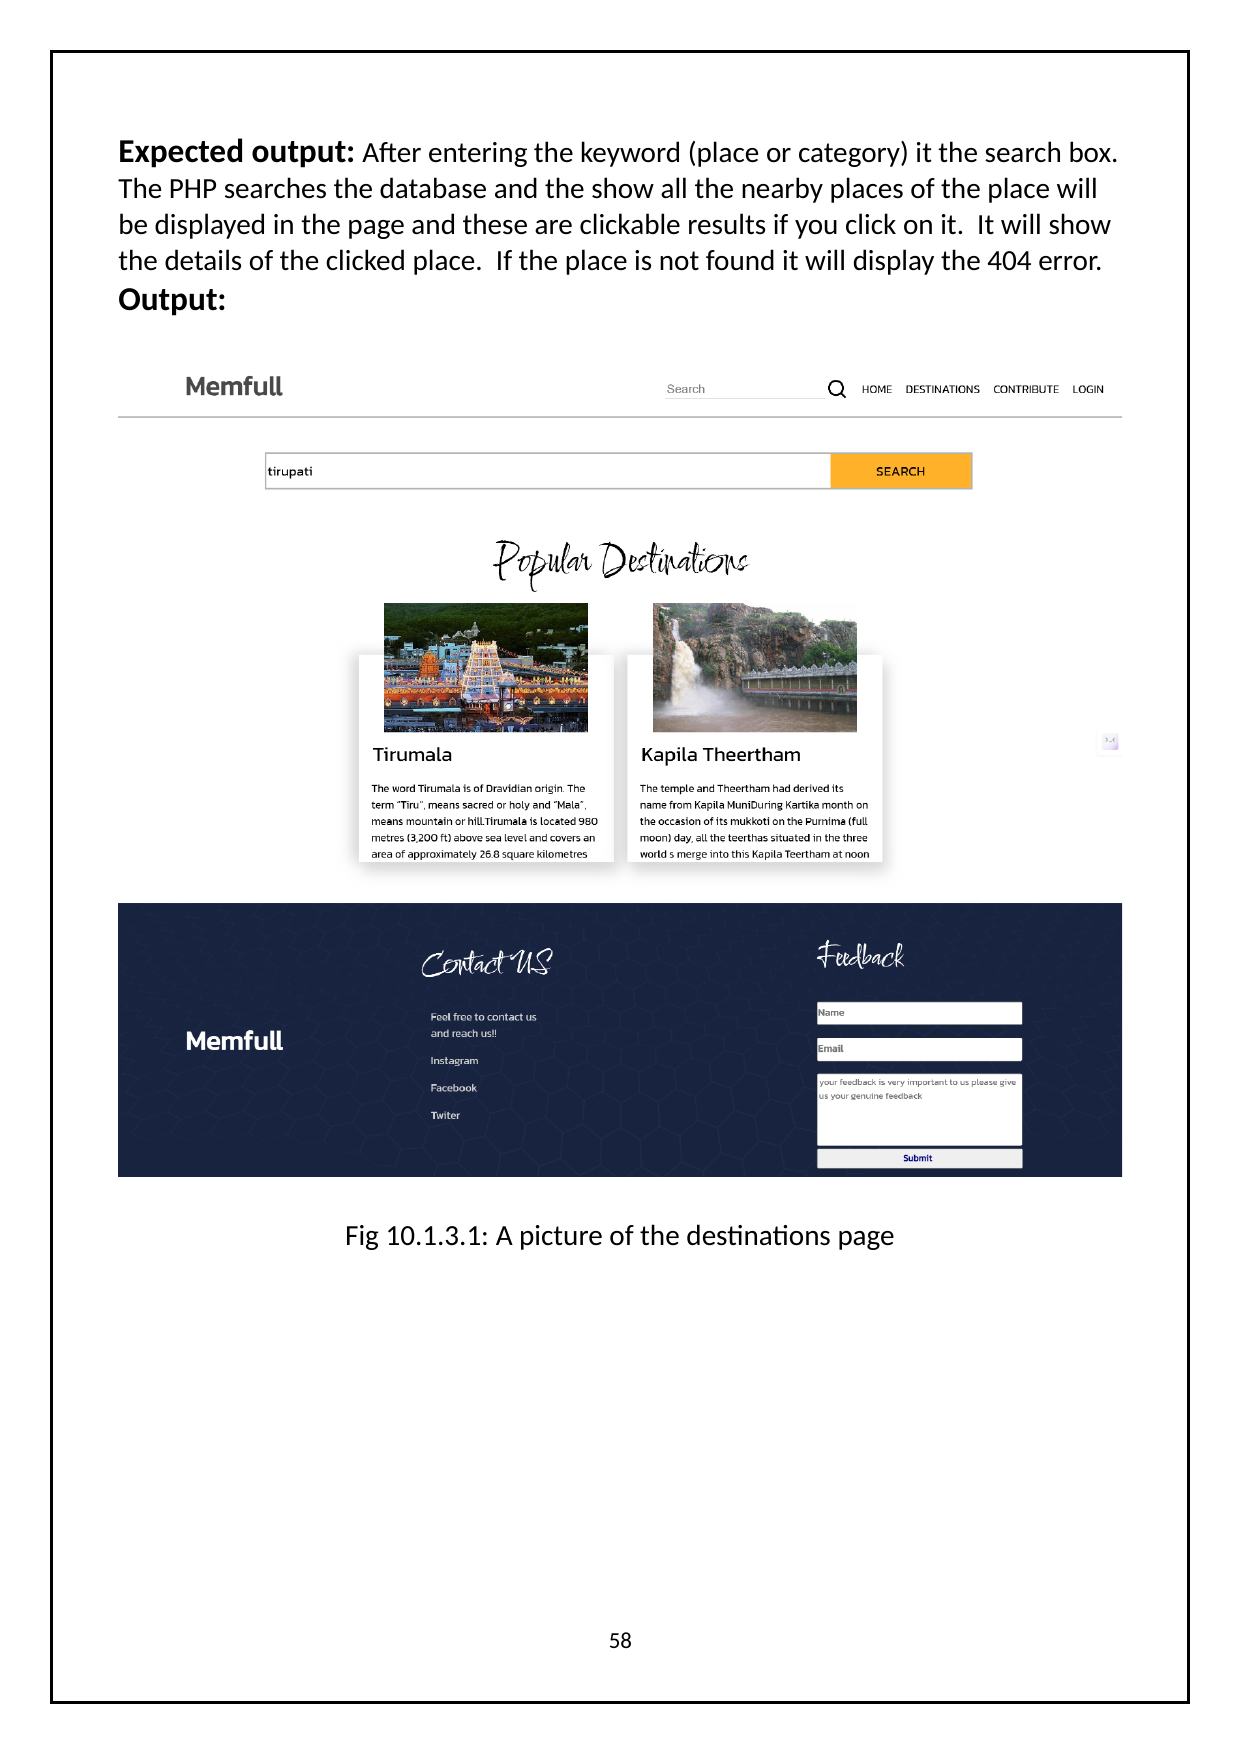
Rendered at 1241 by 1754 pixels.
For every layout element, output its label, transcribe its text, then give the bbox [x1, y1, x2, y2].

picture [118, 358, 1123, 1177]
text Output: [118, 277, 1122, 318]
text Fig 10.1.3.1: A picture of the destinations page [118, 1217, 1122, 1252]
text Expected output: After entering the keyword (place or category) it the search box. The PHP searches the database and the show all the nearby places of the place will be displayed in the page and these are clickable results if you click on it. It will show the details of the clicked place. If the place is not found it will display the 404 error. [118, 130, 1122, 277]
